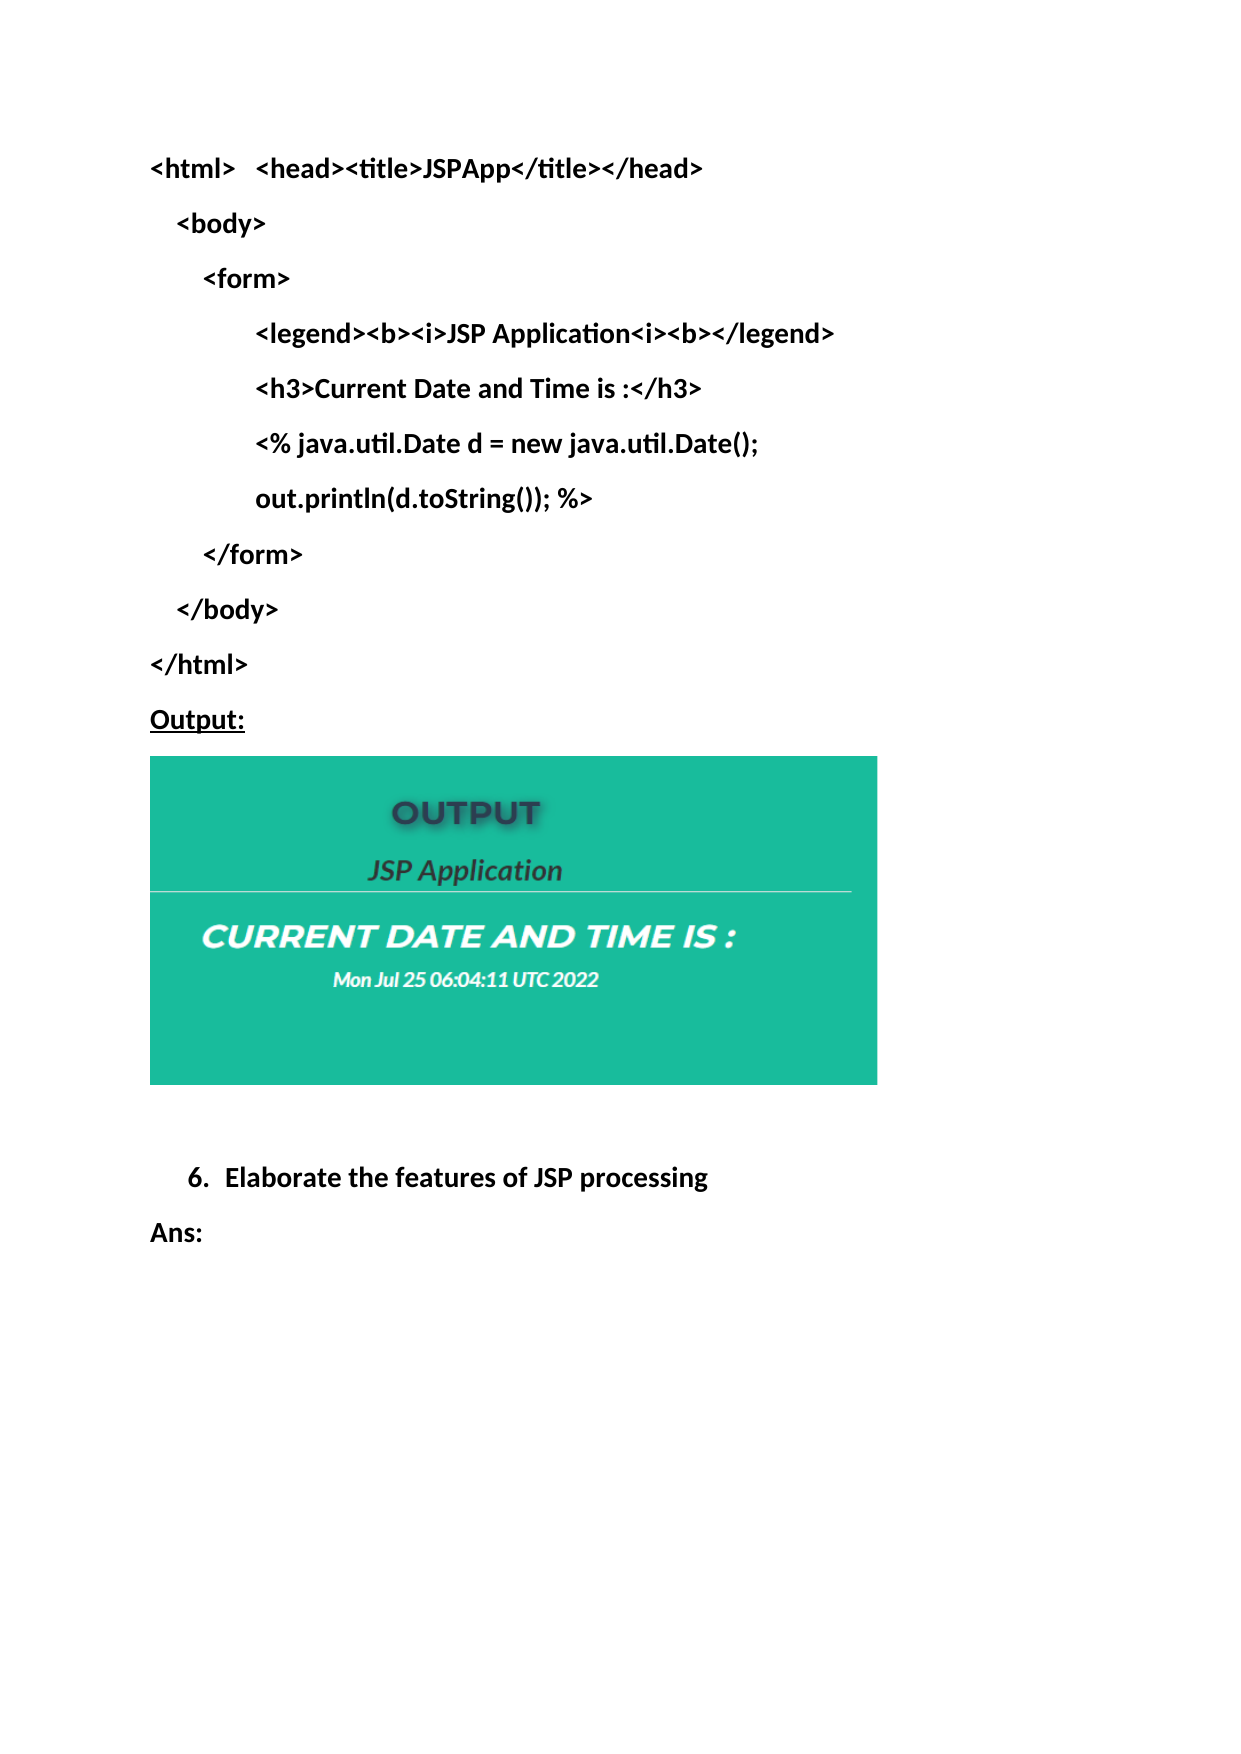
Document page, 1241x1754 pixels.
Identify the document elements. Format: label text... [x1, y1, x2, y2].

text </html> [150, 646, 1090, 682]
list Elaborate the features of JSP processing [187, 1159, 1090, 1194]
text Ans: [150, 1214, 1090, 1249]
text </body> [150, 591, 1090, 626]
text </form> [150, 536, 1090, 571]
text Output: [150, 701, 1090, 737]
text <h3>Current Date and Time is :</h3> [150, 370, 1090, 406]
text <legend><b><i>JSP Application<i><b></legend> [150, 315, 1090, 351]
text out.println(d.toString()); %> [150, 481, 1090, 516]
text <form> [150, 260, 1090, 296]
text <body> [150, 205, 1090, 241]
picture [150, 756, 878, 1085]
text <% java.util.Date d = new java.util.Date(); [150, 426, 1090, 461]
text <html> <head><title>JSPApp</title></head> [150, 150, 1090, 186]
